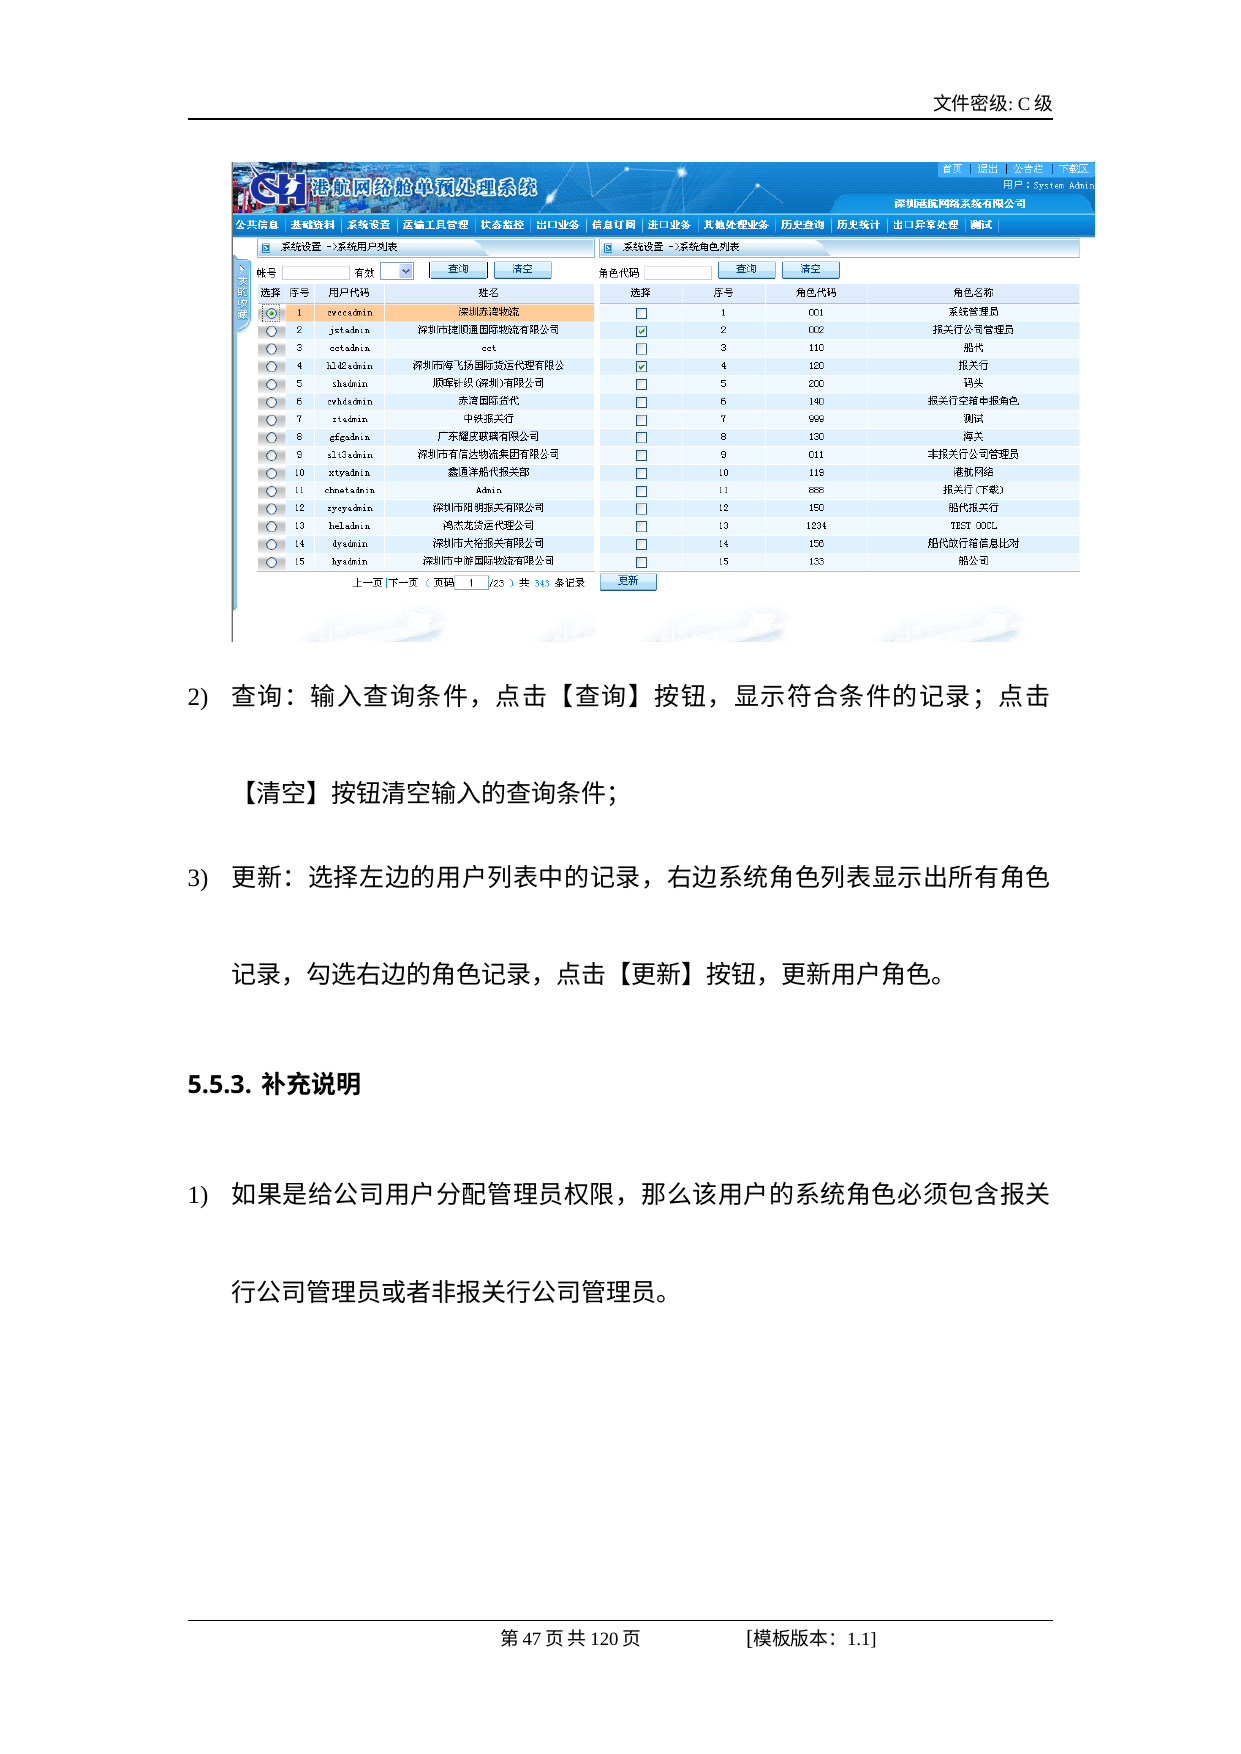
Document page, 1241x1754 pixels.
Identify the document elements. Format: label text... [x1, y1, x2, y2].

picture [231, 162, 1096, 642]
list 查询：输入查询条件，点击【查询】按钮，显示符合条件的记录；点击【清空】按钮清空输入的查询条件； [187, 662, 1053, 824]
subtitle 补充说明 [187, 1050, 1053, 1115]
list 如果是给公司用户分配管理员权限，那么该用户的系统角色必须包含报关行公司管理员或者非报关行公司管理员。 [187, 1161, 1053, 1323]
list 更新：选择左边的用户列表中的记录，右边系统角色列表显示出所有角色记录，勾选右边的角色记录，点击【更新】按钮，更新用户角色。 [187, 843, 1053, 1005]
